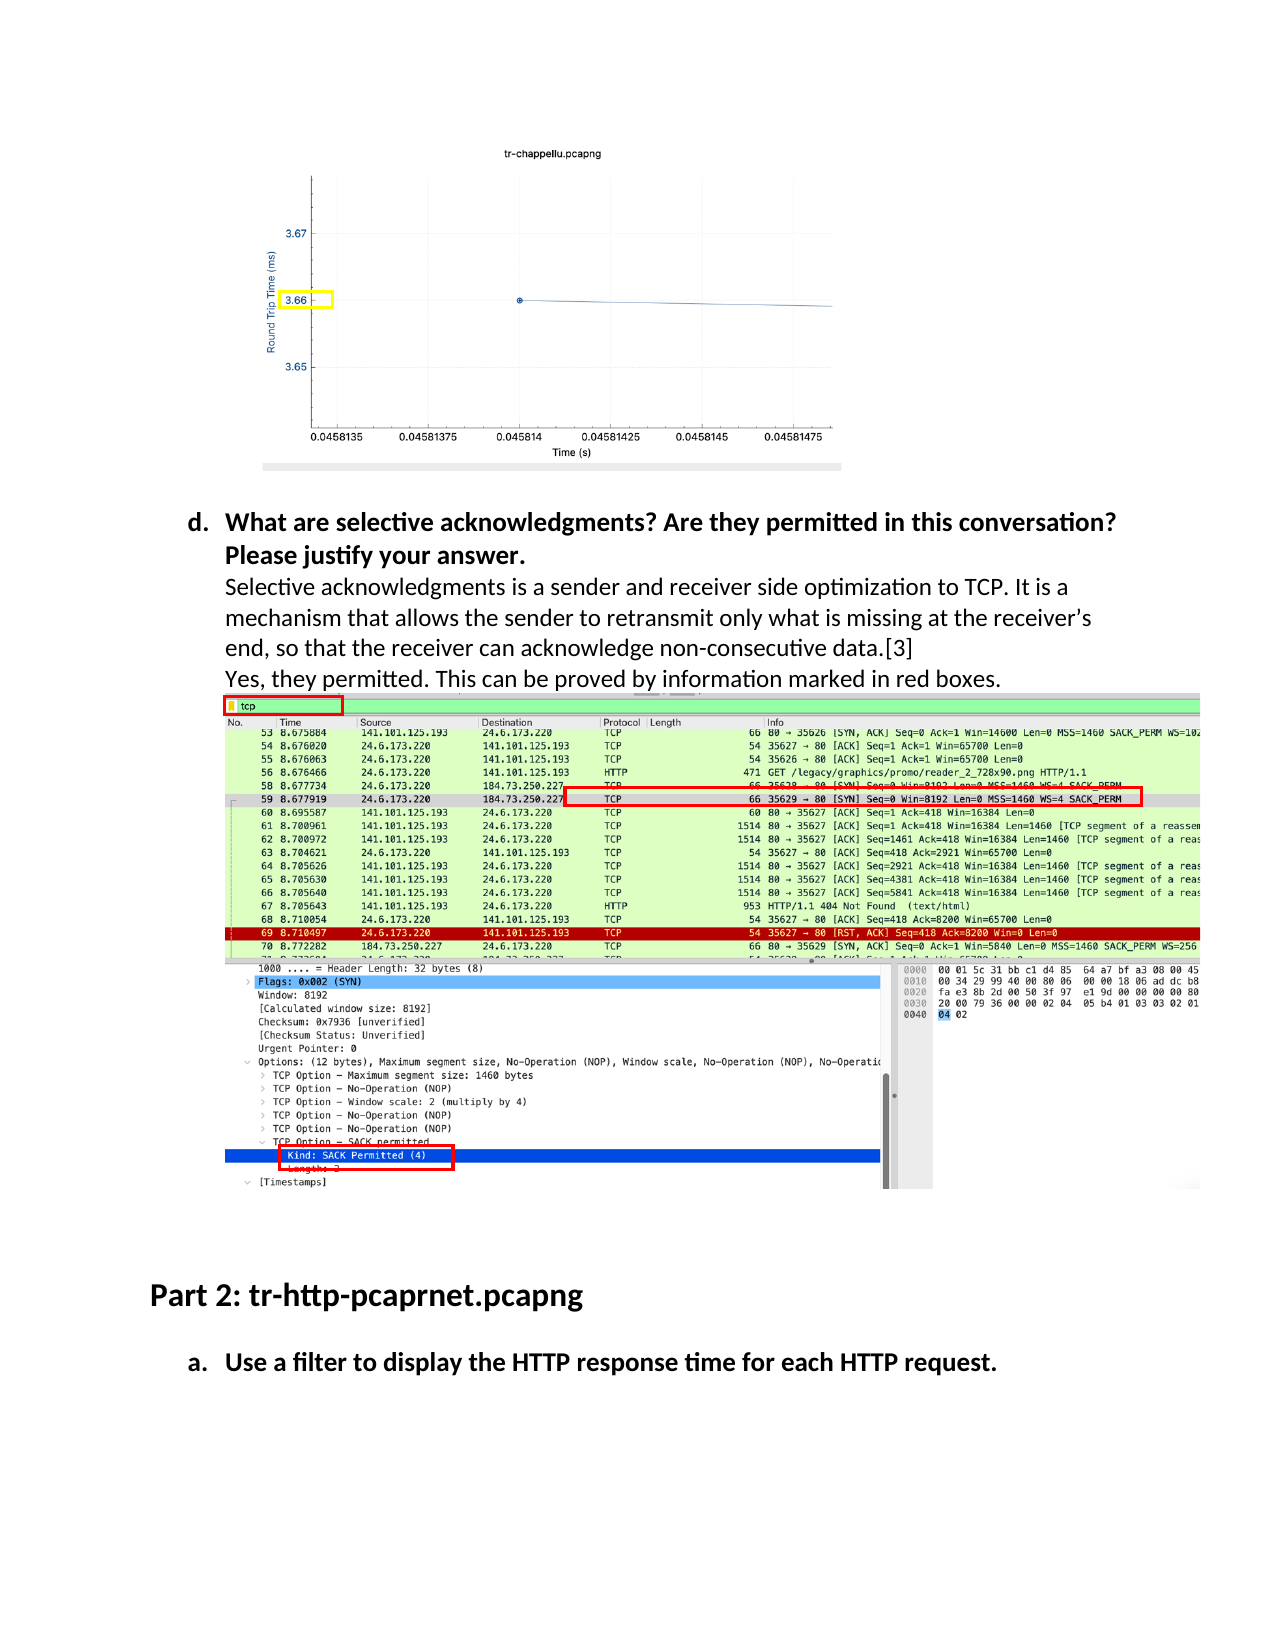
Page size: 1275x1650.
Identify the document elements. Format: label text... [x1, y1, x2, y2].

list Selective acknowledgments is a sender and receiver side optimization to TCP. It is a mechanism that allows the sender to retransmit only what is missing at the receiver’s end, so that the receiver can acknowledge non-consecutive data.[3] [225, 571, 1125, 663]
subtitle Part 2: tr-http-pcaprnet.pcapng [150, 1274, 1125, 1315]
picture [225, 693, 1200, 1189]
list Use a filter to display the HTTP response time for each HTTP request. [187, 1346, 1125, 1378]
picture [262, 150, 842, 471]
picture [226, 698, 341, 713]
subtitle What are selective acknowledgments? Are they permitted in this conversation? Please justify your answer. [187, 505, 1125, 571]
list Yes, they permitted. This can be proved by information marked in red boxes. [225, 663, 1125, 693]
